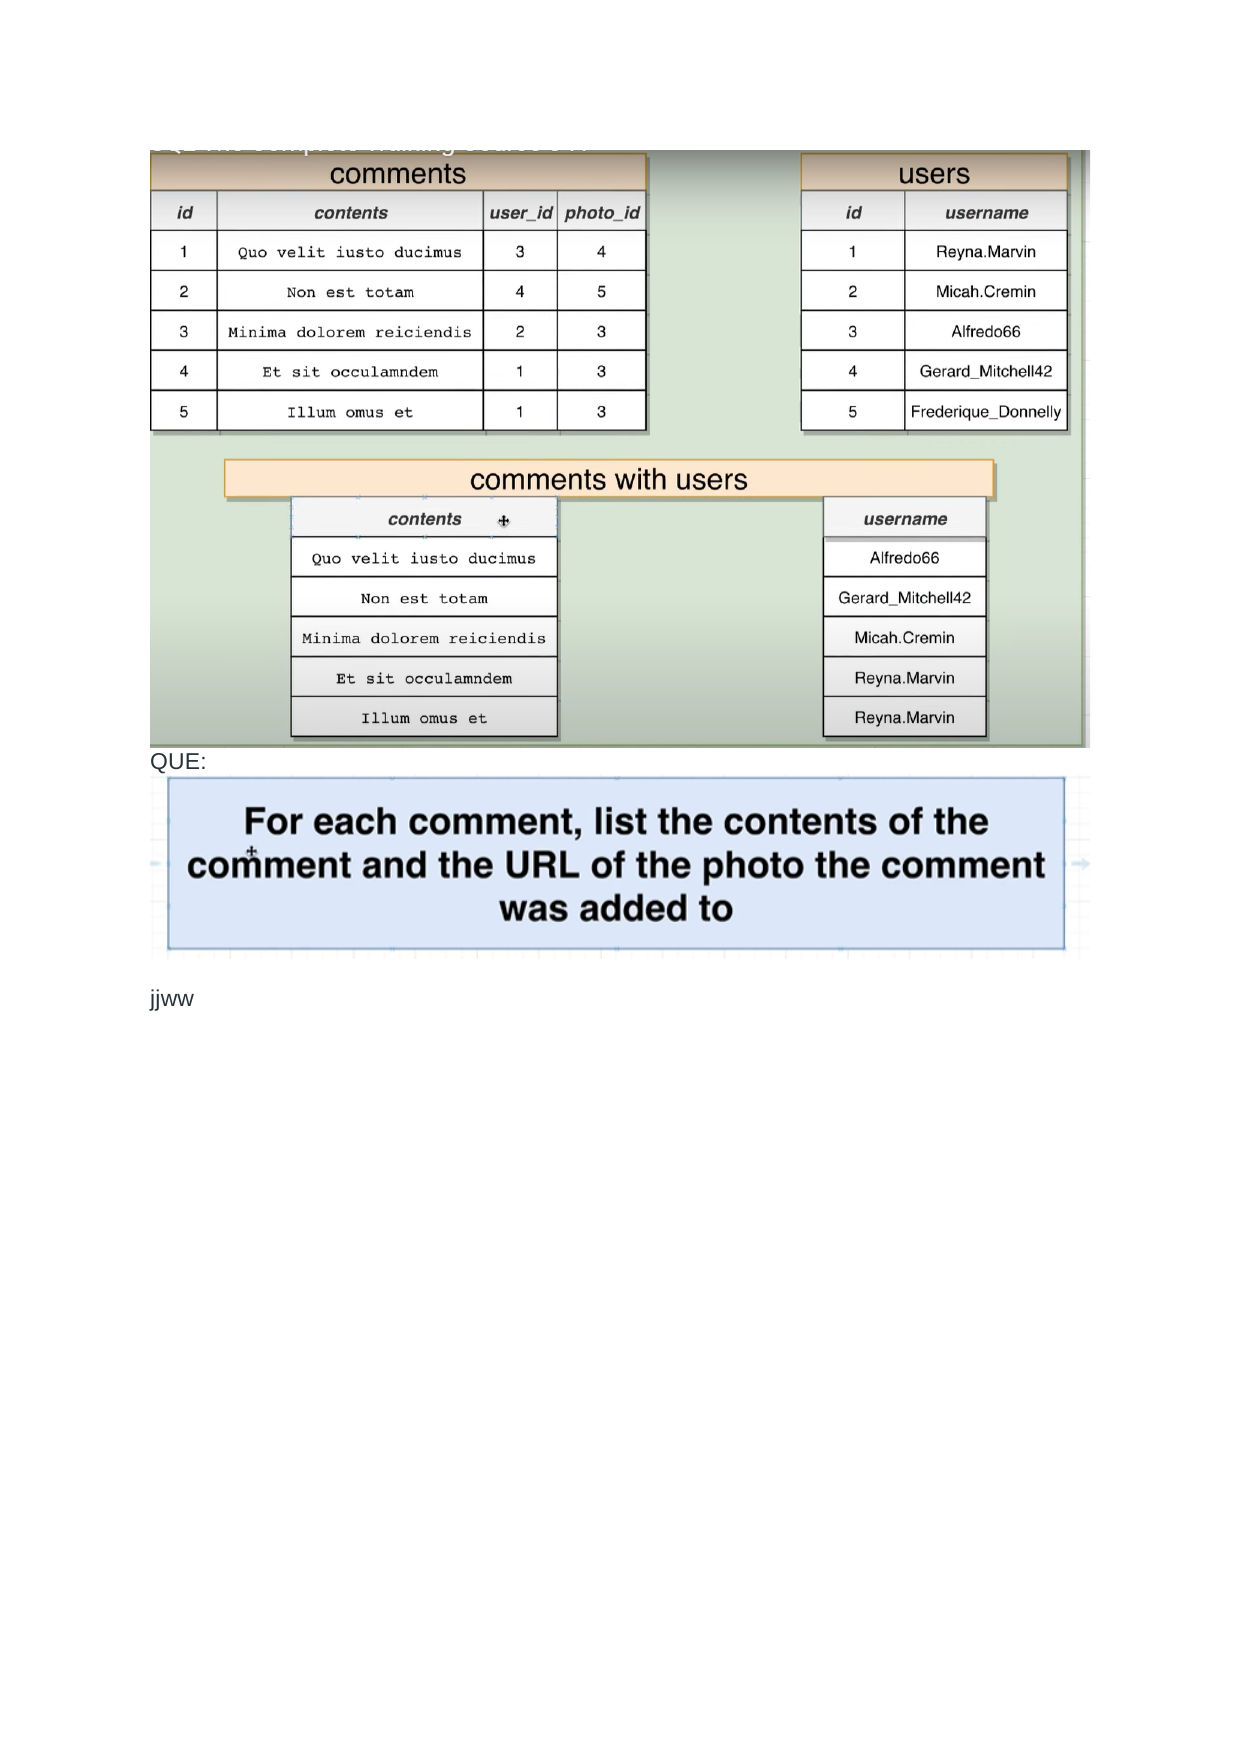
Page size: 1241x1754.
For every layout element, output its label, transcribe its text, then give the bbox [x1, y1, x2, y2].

text after running this query we will get the following result QUE: jjww [150, 959, 1090, 1011]
picture [150, 774, 1091, 959]
text after running this query we will get the following result QUE: jjww [150, 748, 1090, 774]
picture [150, 150, 1091, 748]
